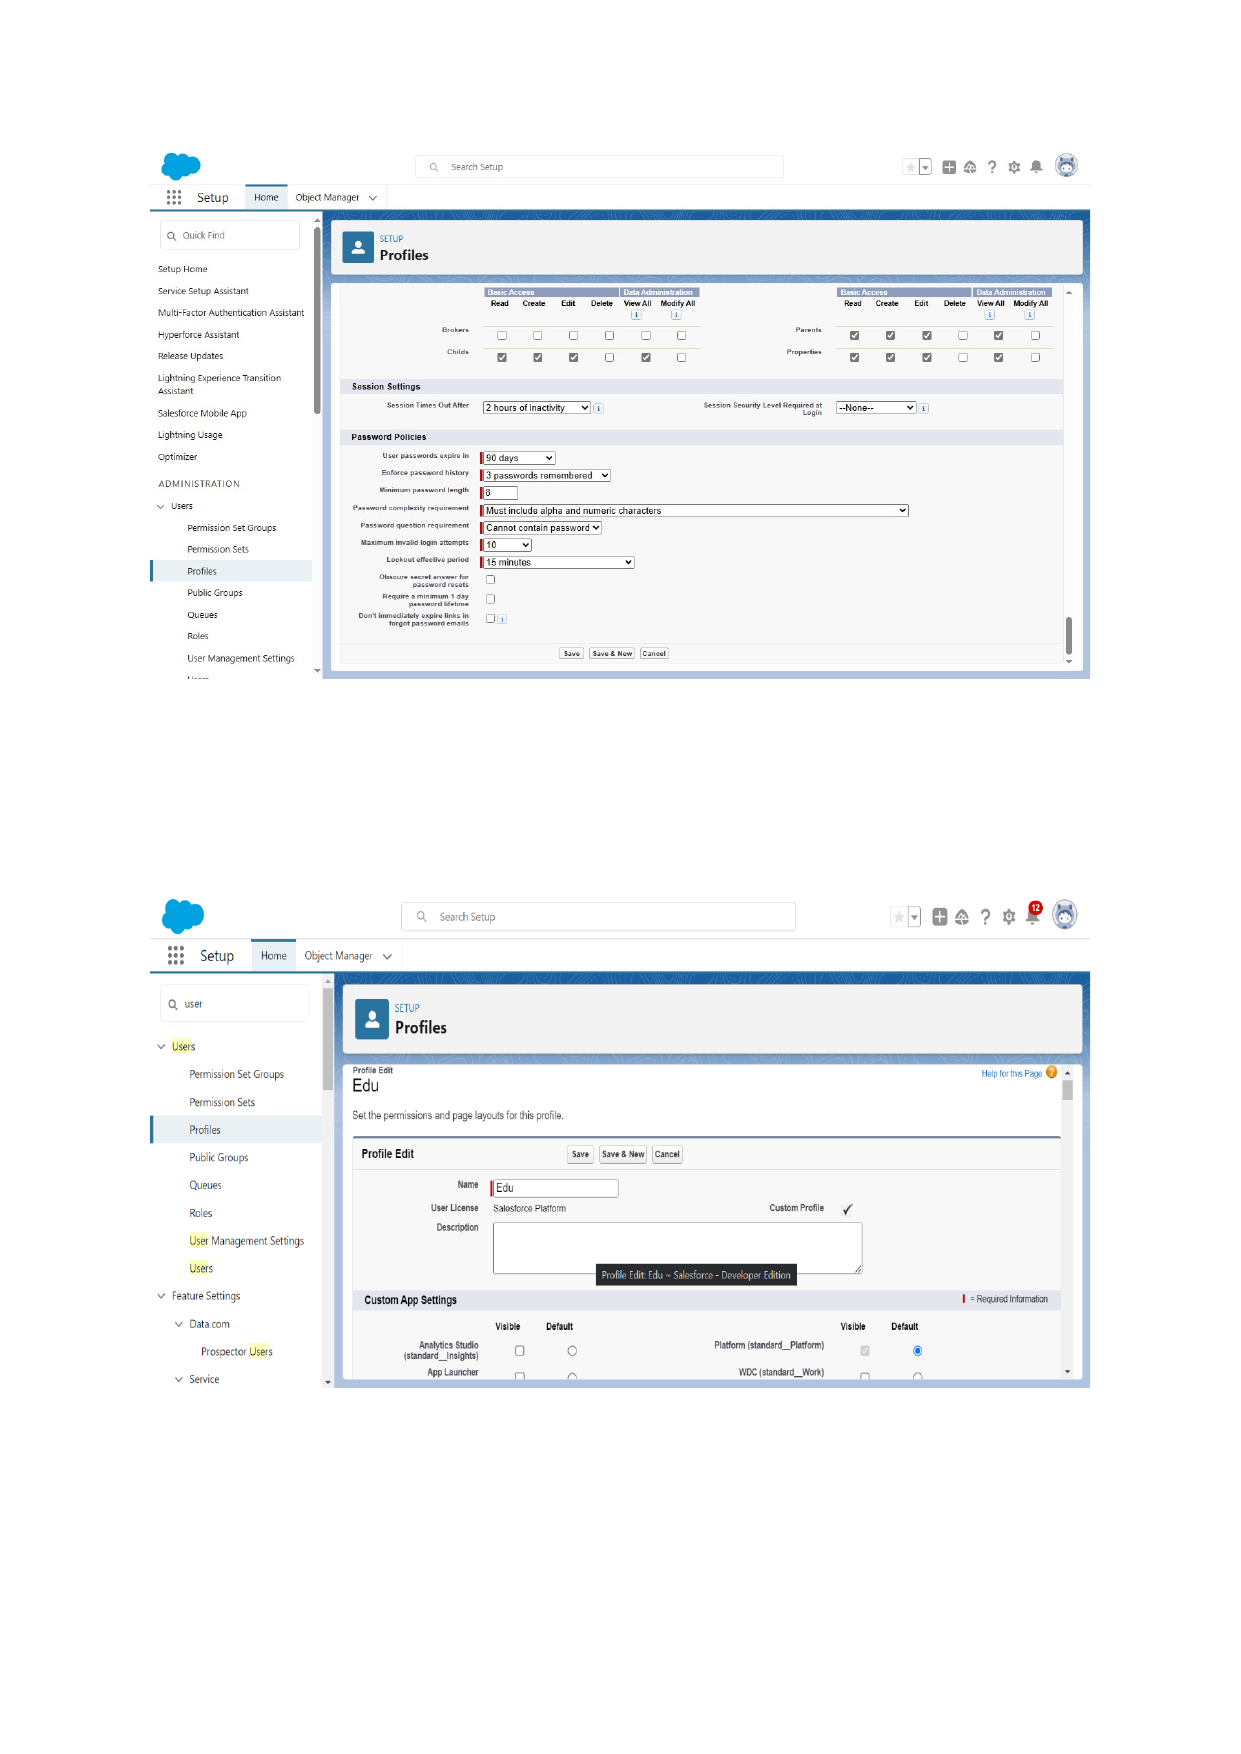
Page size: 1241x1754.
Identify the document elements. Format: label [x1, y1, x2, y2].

picture [150, 150, 1091, 679]
picture [150, 895, 1091, 1388]
